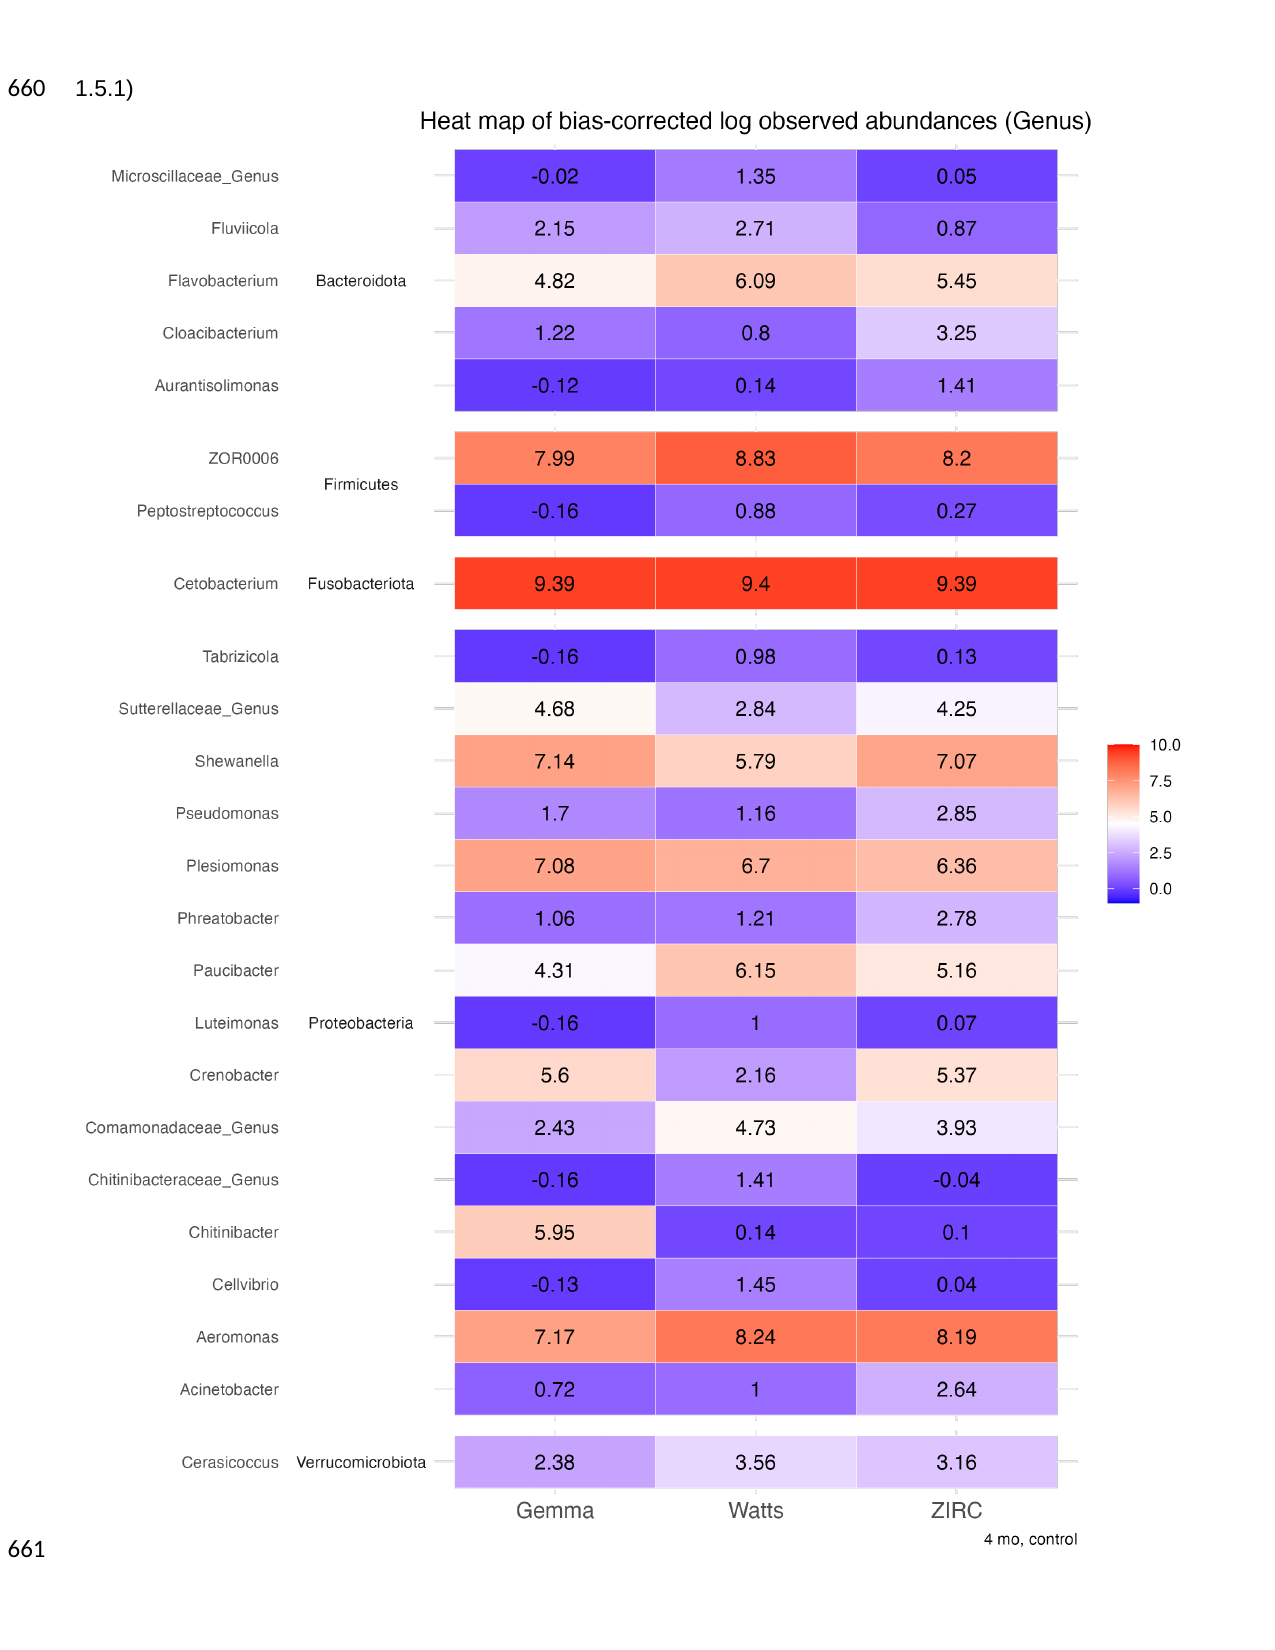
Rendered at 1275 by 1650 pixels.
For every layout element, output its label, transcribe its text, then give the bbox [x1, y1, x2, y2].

picture [75, 101, 1200, 1558]
text 1.5.1) [75, 75, 1200, 101]
